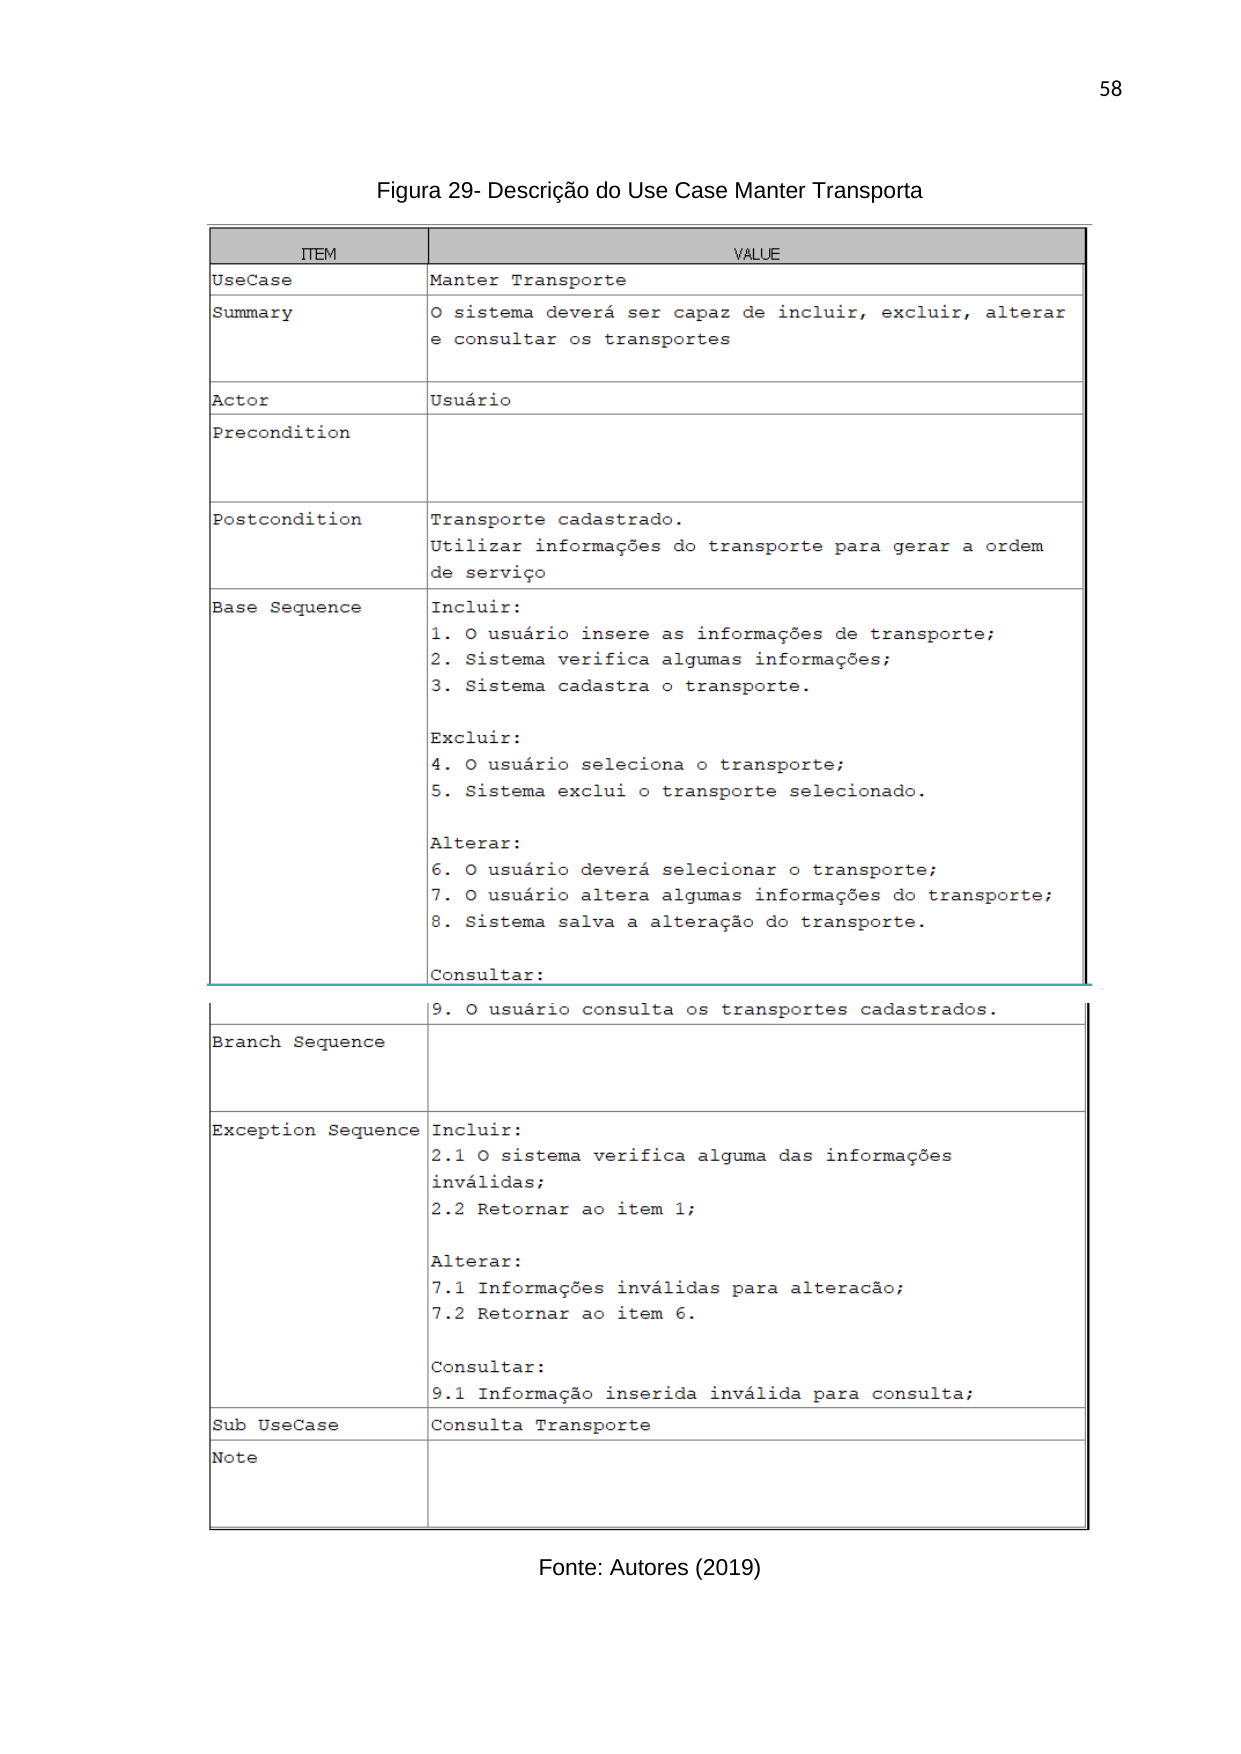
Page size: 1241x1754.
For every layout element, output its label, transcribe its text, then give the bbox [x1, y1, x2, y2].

picture [206, 224, 1093, 986]
picture [206, 1003, 1093, 1536]
text Figura 29- Descrição do Use Case Manter Transporta [177, 177, 1122, 203]
text Fonte: Autores (2019) [177, 1554, 1122, 1580]
